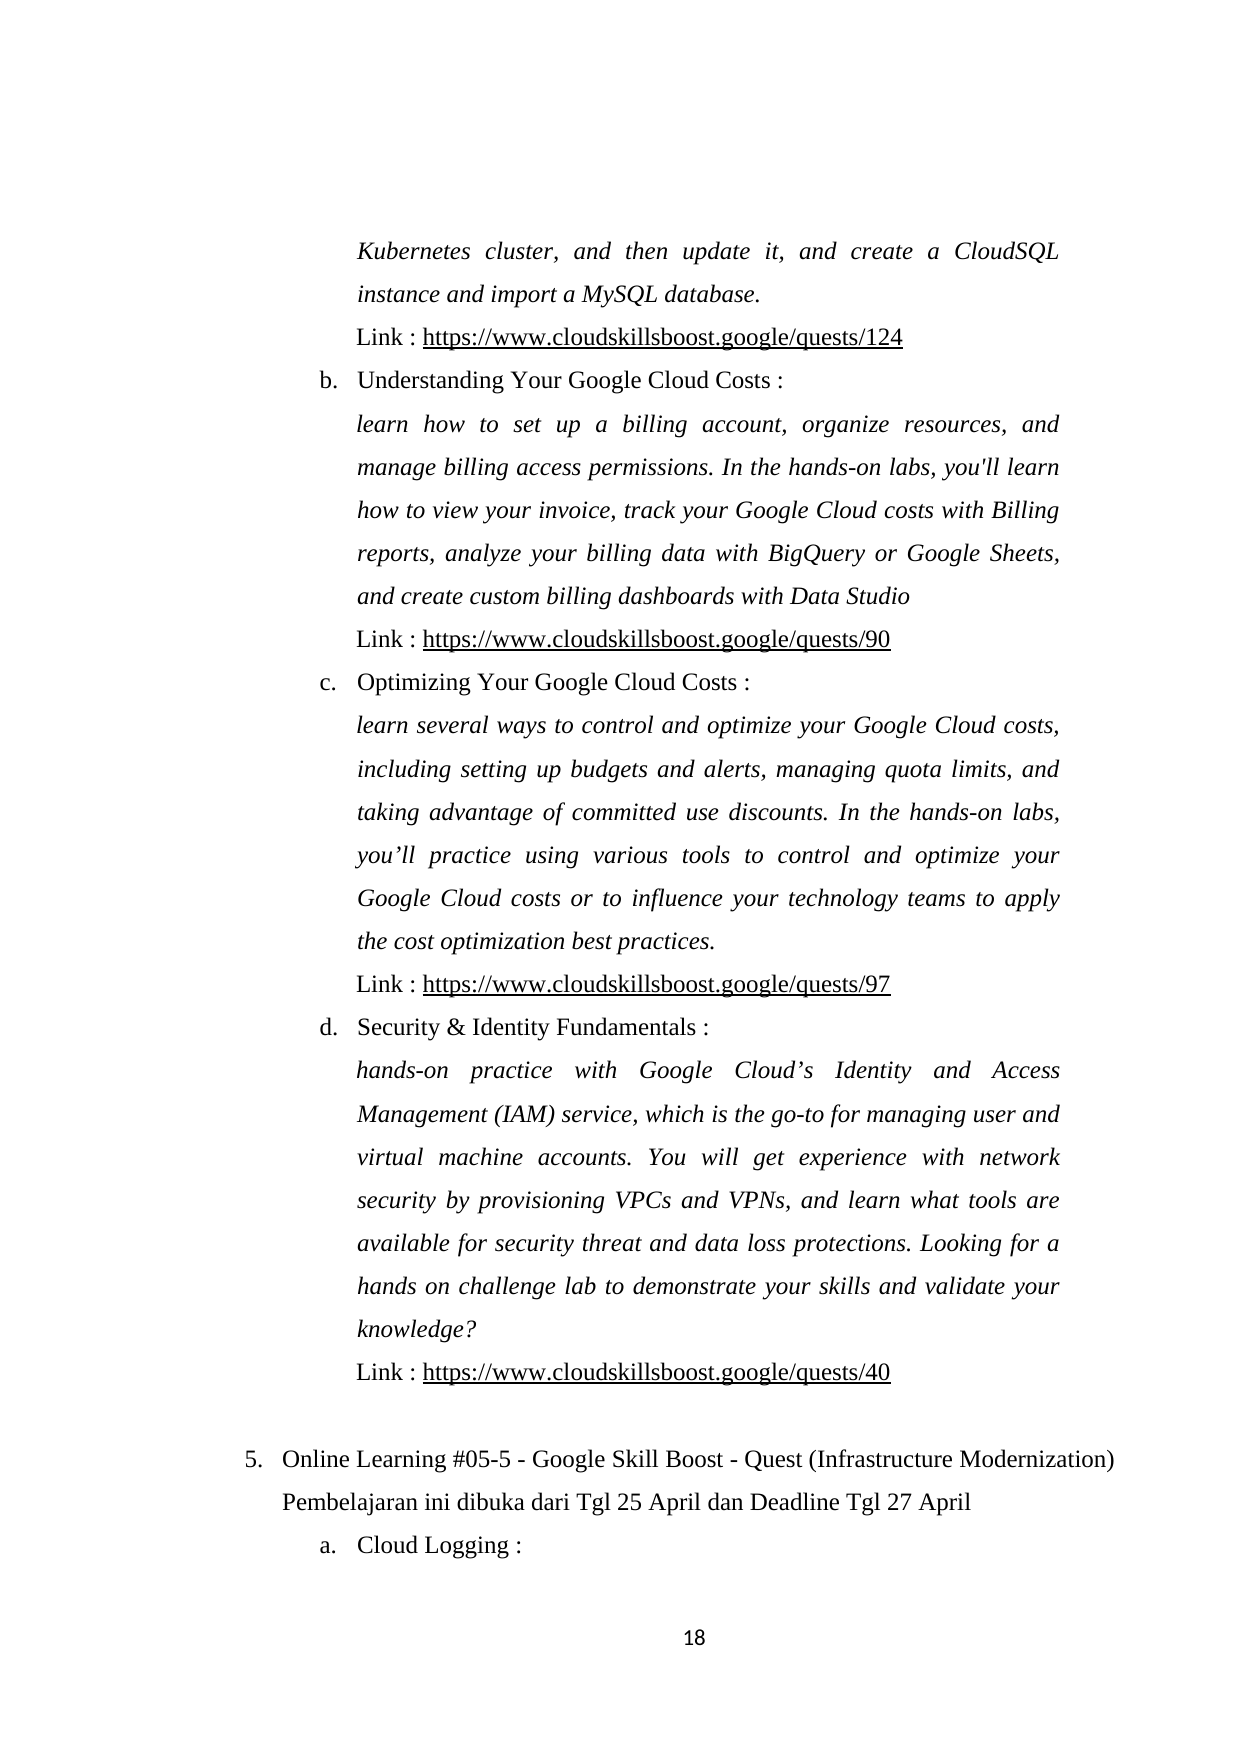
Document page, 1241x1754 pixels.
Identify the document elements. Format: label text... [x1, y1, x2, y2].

list Online Learning #05-5 - Google Skill Boost - Quest (Infrastructure Modernization) [244, 1444, 1181, 1472]
list learn several ways to control and optimize your Google Cloud costs, including setting up budgets and alerts, managing quota limits, and taking advantage of committed use discounts. In the hands-on labs, you’ll practice using various tools to control and optimize your Google Cloud costs or to influence your technology teams to apply the cost optimization best practices. [356, 711, 1063, 955]
list Link : https://www.cloudskillsboost.google/quests/90 [356, 624, 1063, 653]
list hands-on practice with Google Cloud’s Identity and Access Management (IAM) service, which is the go-to for managing user and virtual machine accounts. You will get experience with network security by provisioning VPCs and VPNs, and learn what tools are available for security threat and data loss protections. Looking for a hands on challenge lab to demonstrate your skills and validate your knowledge? [356, 1056, 1063, 1343]
list Understanding Your Google Cloud Costs : [319, 366, 1063, 394]
list learn how to set up a billing account, organize resources, and manage billing access permissions. In the hands-on labs, you'll learn how to view your invoice, track your Google Cloud costs with Billing reports, analyze your billing data with BigQuery or Google Sheets, and create custom billing dashboards with Data Studio [356, 409, 1063, 610]
list Optimizing Your Google Cloud Costs : [319, 667, 1063, 696]
list Link : https://www.cloudskillsboost.google/quests/97 [356, 969, 1063, 998]
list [356, 236, 1063, 308]
list Pembelajaran ini dibuka dari Tgl 25 April dan Deadline Tgl 27 April [282, 1487, 1181, 1516]
list Link : https://www.cloudskillsboost.google/quests/124 [356, 322, 1063, 351]
list Cloud Logging : [319, 1530, 1063, 1559]
list Link : https://www.cloudskillsboost.google/quests/40 [356, 1357, 1063, 1386]
list Security & Identity Fundamentals : [319, 1012, 1063, 1041]
